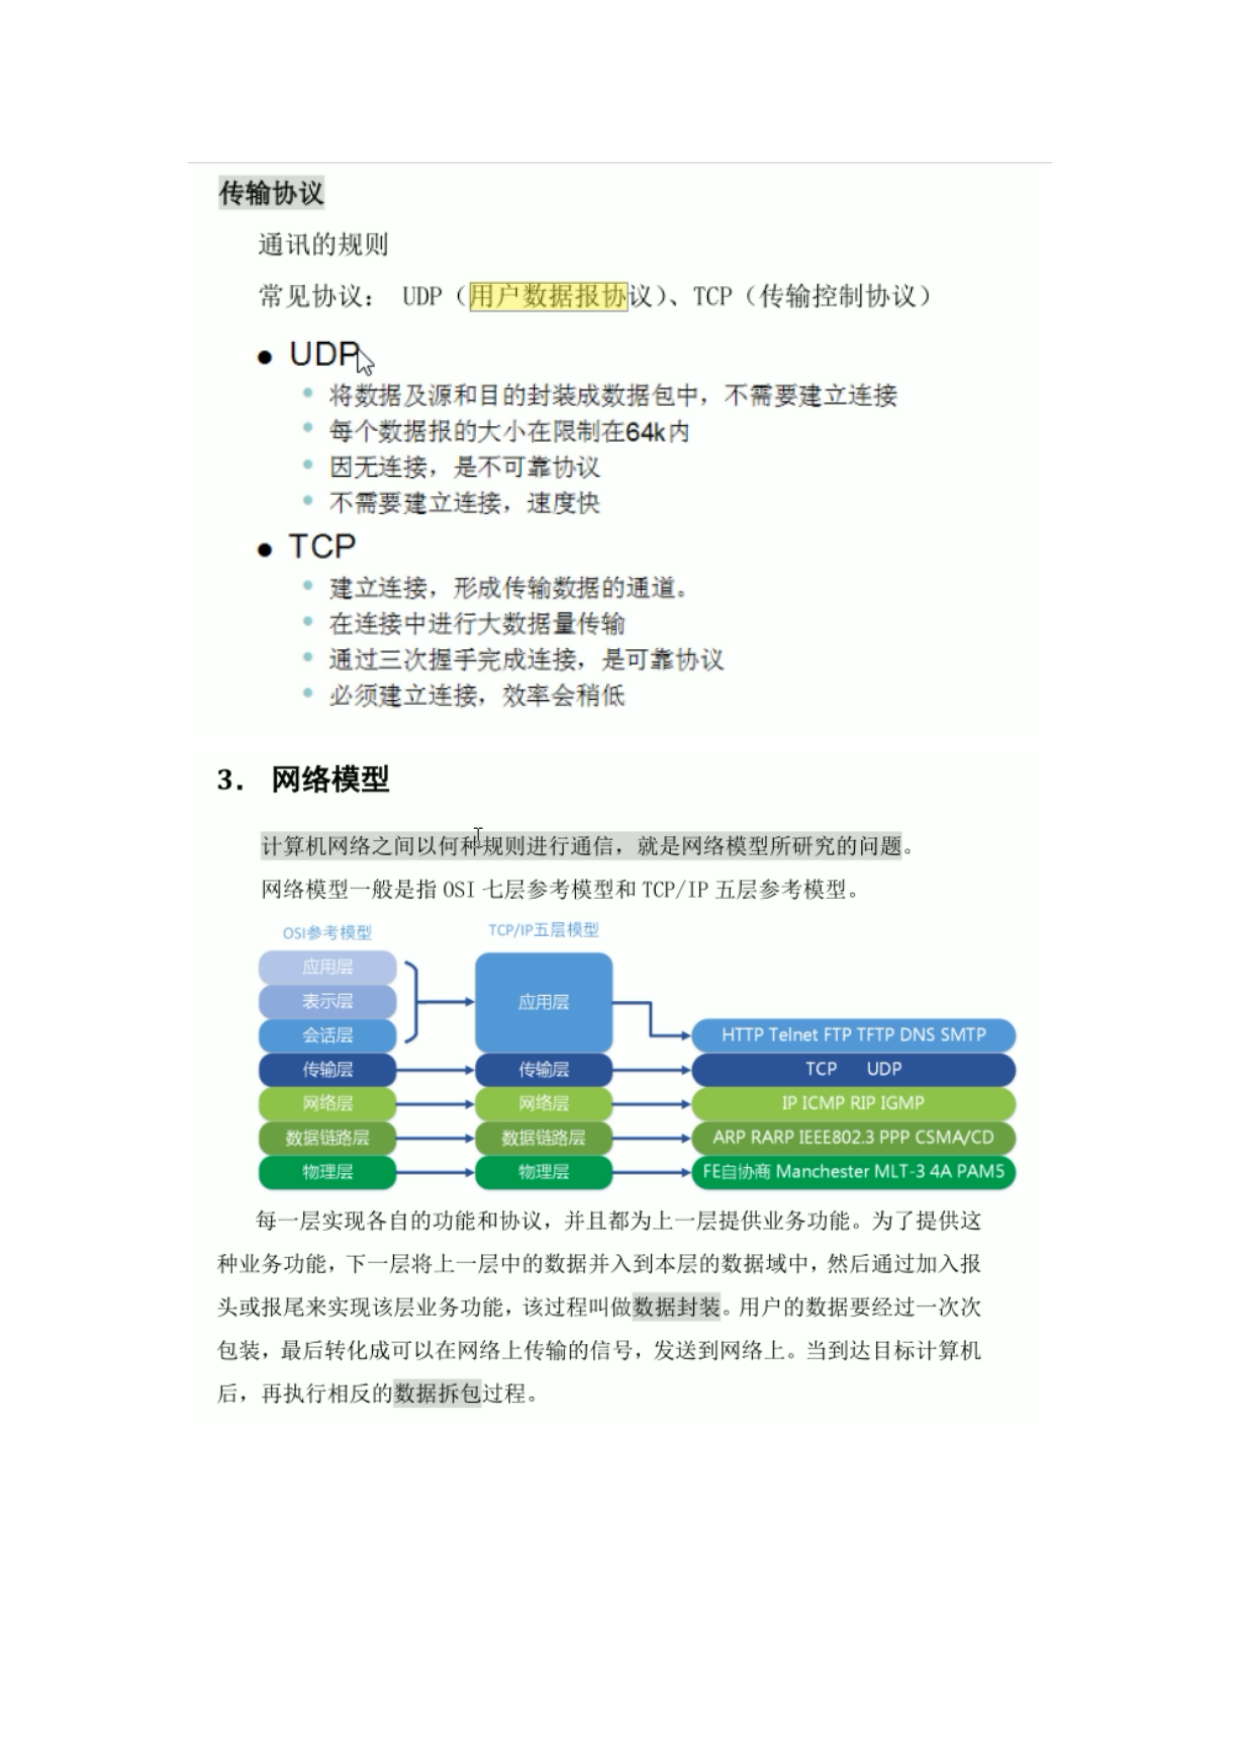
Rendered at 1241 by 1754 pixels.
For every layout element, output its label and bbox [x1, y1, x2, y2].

picture [187, 162, 1053, 741]
picture [187, 747, 1053, 1426]
